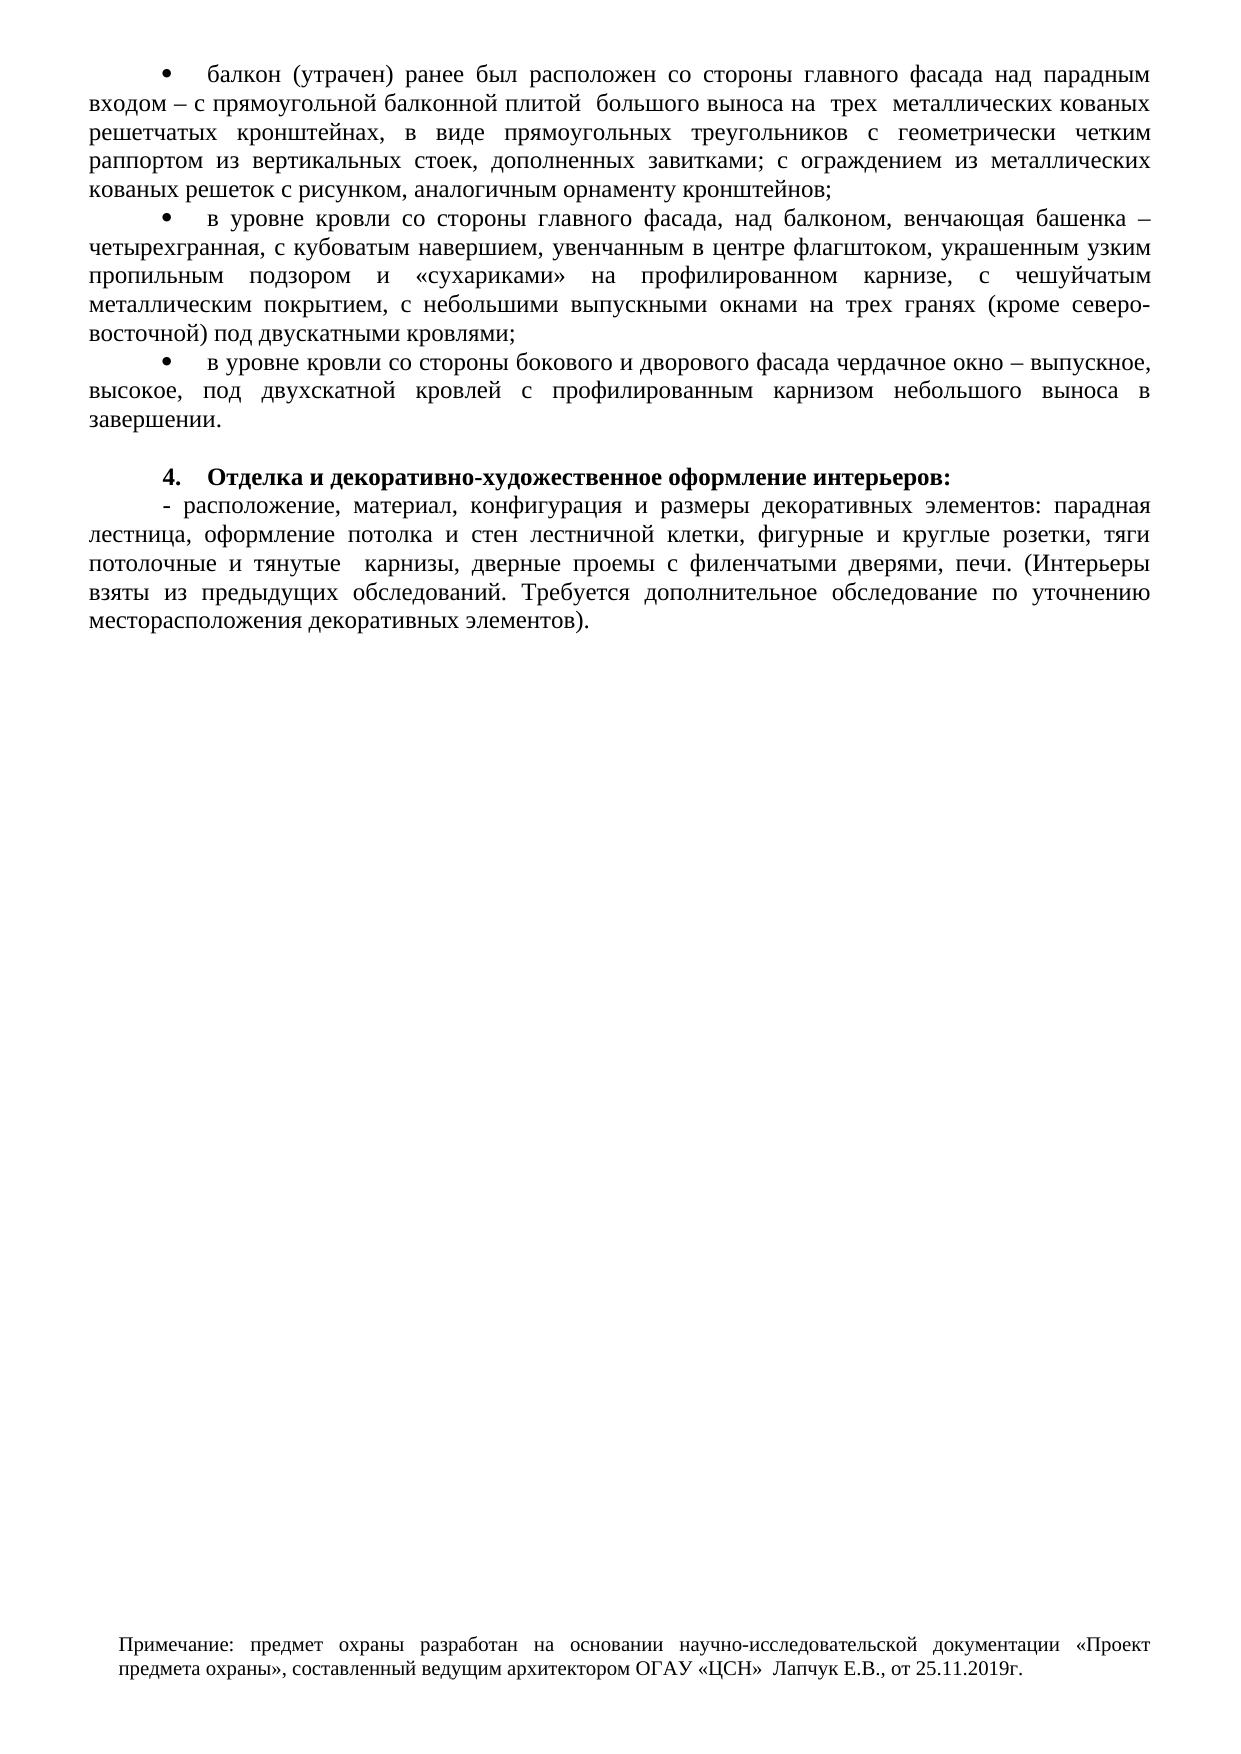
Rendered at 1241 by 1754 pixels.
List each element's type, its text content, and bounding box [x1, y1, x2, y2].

list балкон (утрачен) ранее был расположен со стороны главного фасада над парадным входом – с прямоугольной балконной плитой большого выноса на трех металлических кованых решетчатых кронштейнах, в виде прямоугольных треугольников с геометрически четким раппортом из вертикальных стоек, дополненных завитками; с ограждением из металлических кованых решеток с рисунком, аналогичным орнаменту кронштейнов; [89, 59, 1152, 203]
list в уровне кровли со стороны главного фасада, над балконом, венчающая башенка – четырехгранная, с кубоватым навершием, увенчанным в центре флагштоком, украшенным узким пропильным подзором и «сухариками» на профилированном карнизе, с чешуйчатым металлическим покрытием, с небольшими выпускными окнами на трех гранях (кроме северо-восточной) под двускатными кровлями; [89, 203, 1152, 347]
list Отделка и декоративно-художественное оформление интерьеров: [89, 462, 1152, 490]
text - расположение, материал, конфигурация и размеры декоративных элементов: парадная лестница, оформление потолка и стен лестничной клетки, фигурные и круглые розетки, тяги потолочные и тянутые карнизы, дверные проемы с филенчатыми дверями, печи. (Интерьеры взяты из предыдущих обследований. Требуется дополнительное обследование по уточнению месторасположения декоративных элементов). [89, 490, 1152, 634]
list в уровне кровли со стороны бокового и дворового фасада чердачное окно – выпускное, высокое, под двухскатной кровлей с профилированным карнизом небольшого выноса в завершении. [89, 347, 1152, 433]
